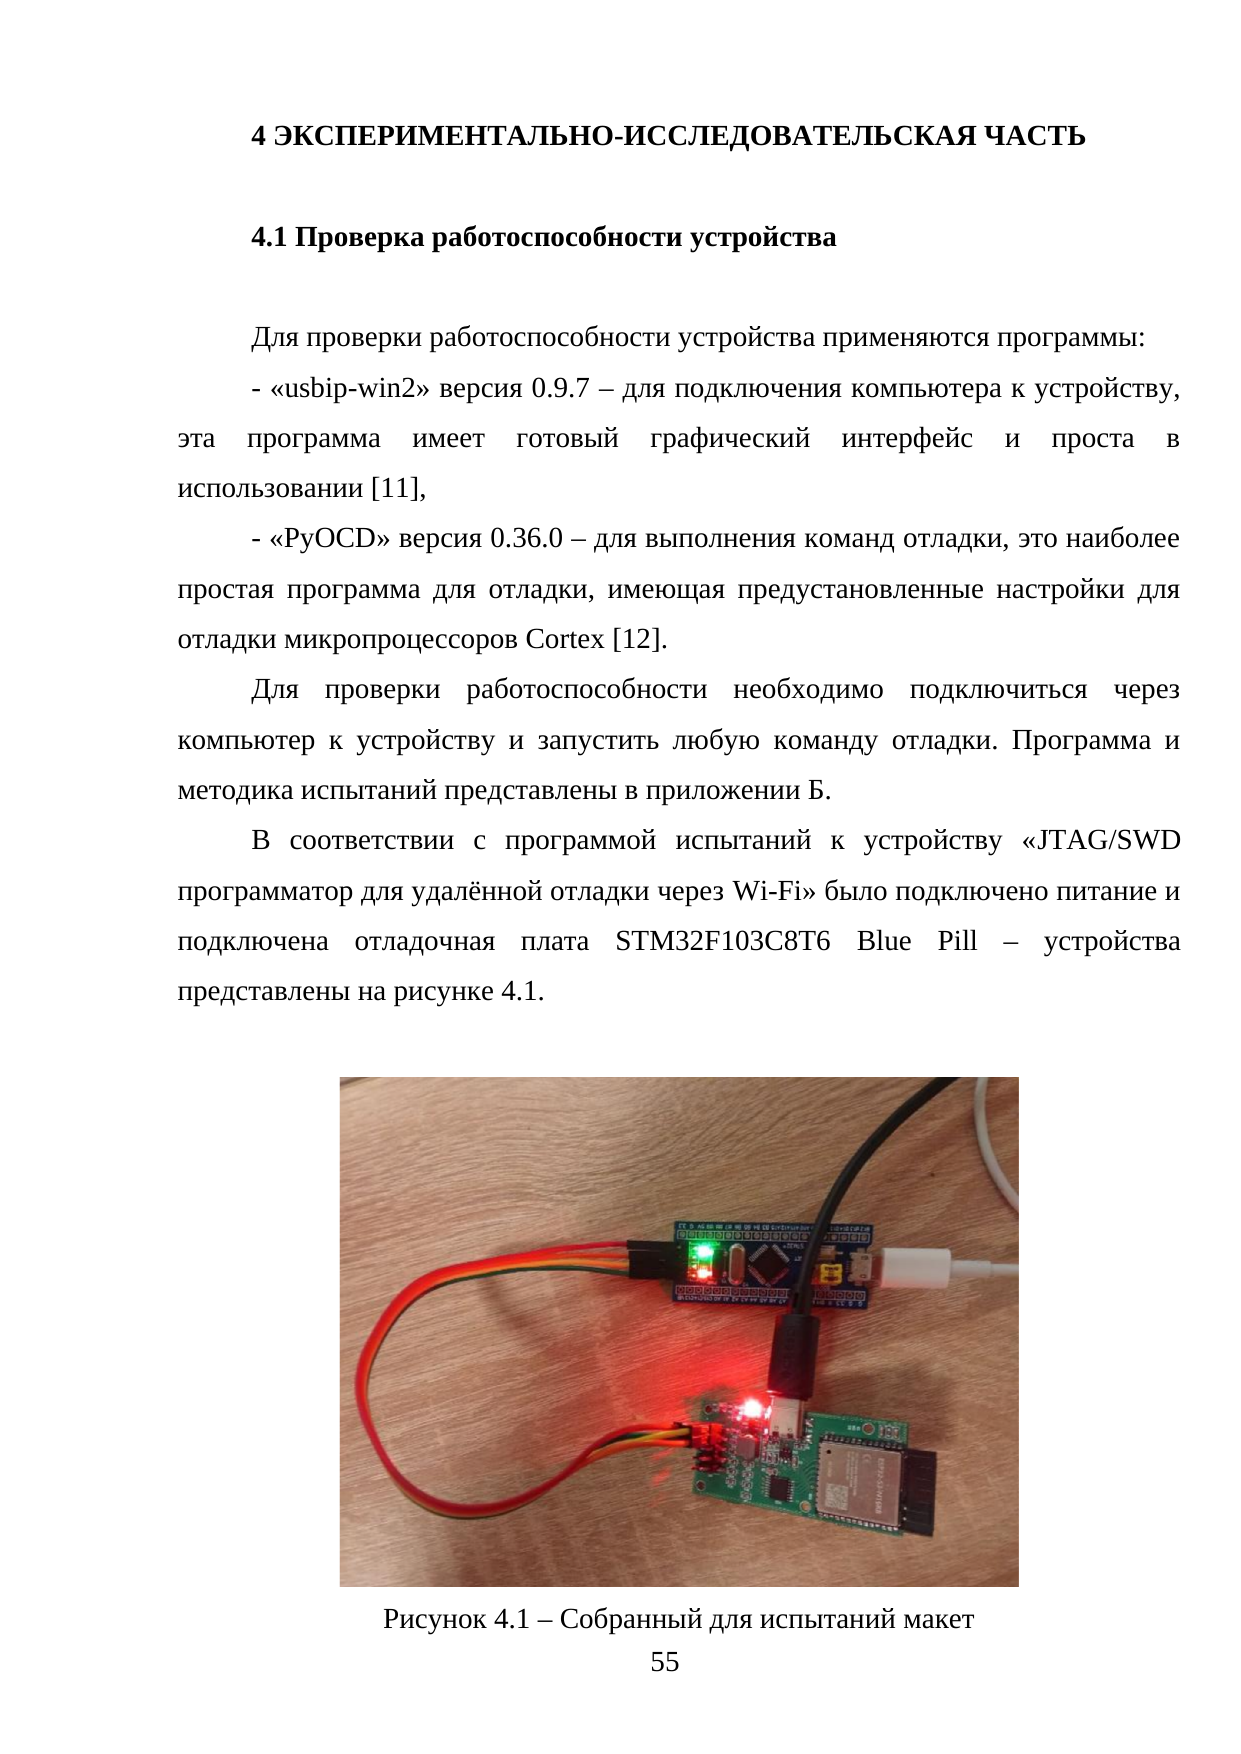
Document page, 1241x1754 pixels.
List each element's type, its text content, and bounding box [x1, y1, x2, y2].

text 4.1 Проверка работоспособности устройства [177, 219, 1181, 252]
text 4 ЭКСПЕРИМЕНТАЛЬНО-ИССЛЕДОВАТЕЛЬСКАЯ ЧАСТЬ [177, 118, 1181, 152]
text - «PyOCD» версия 0.36.0 – для выполнения команд отладки, это наиболее простая программа для отладки, имеющая предустановленные настройки для отладки микропроцессоров Cortex [12]. [177, 521, 1181, 655]
text - «usbip-win2» версия 0.9.7 – для подключения компьютера к устройству, эта программа имеет готовый графический интерфейс и проста в использовании [11], [177, 370, 1181, 504]
text Для проверки работоспособности устройства применяются программы: [177, 319, 1181, 353]
text Рисунок 4.1 – Собранный для испытаний макет [176, 1601, 1181, 1634]
text Для проверки работоспособности необходимо подключиться через компьютер к устройству и запустить любую команду отладки. Программа и методика испытаний представлены в приложении Б. [177, 672, 1181, 806]
text В соответствии с программой испытаний к устройству «JTAG/SWD программатор для удалённой отладки через Wi-Fi» было подключено питание и подключена отладочная плата STM32F103C8T6 Blue Pill – устройства представлены на рисунке 4.1. [177, 822, 1181, 1007]
picture [340, 1077, 1018, 1587]
